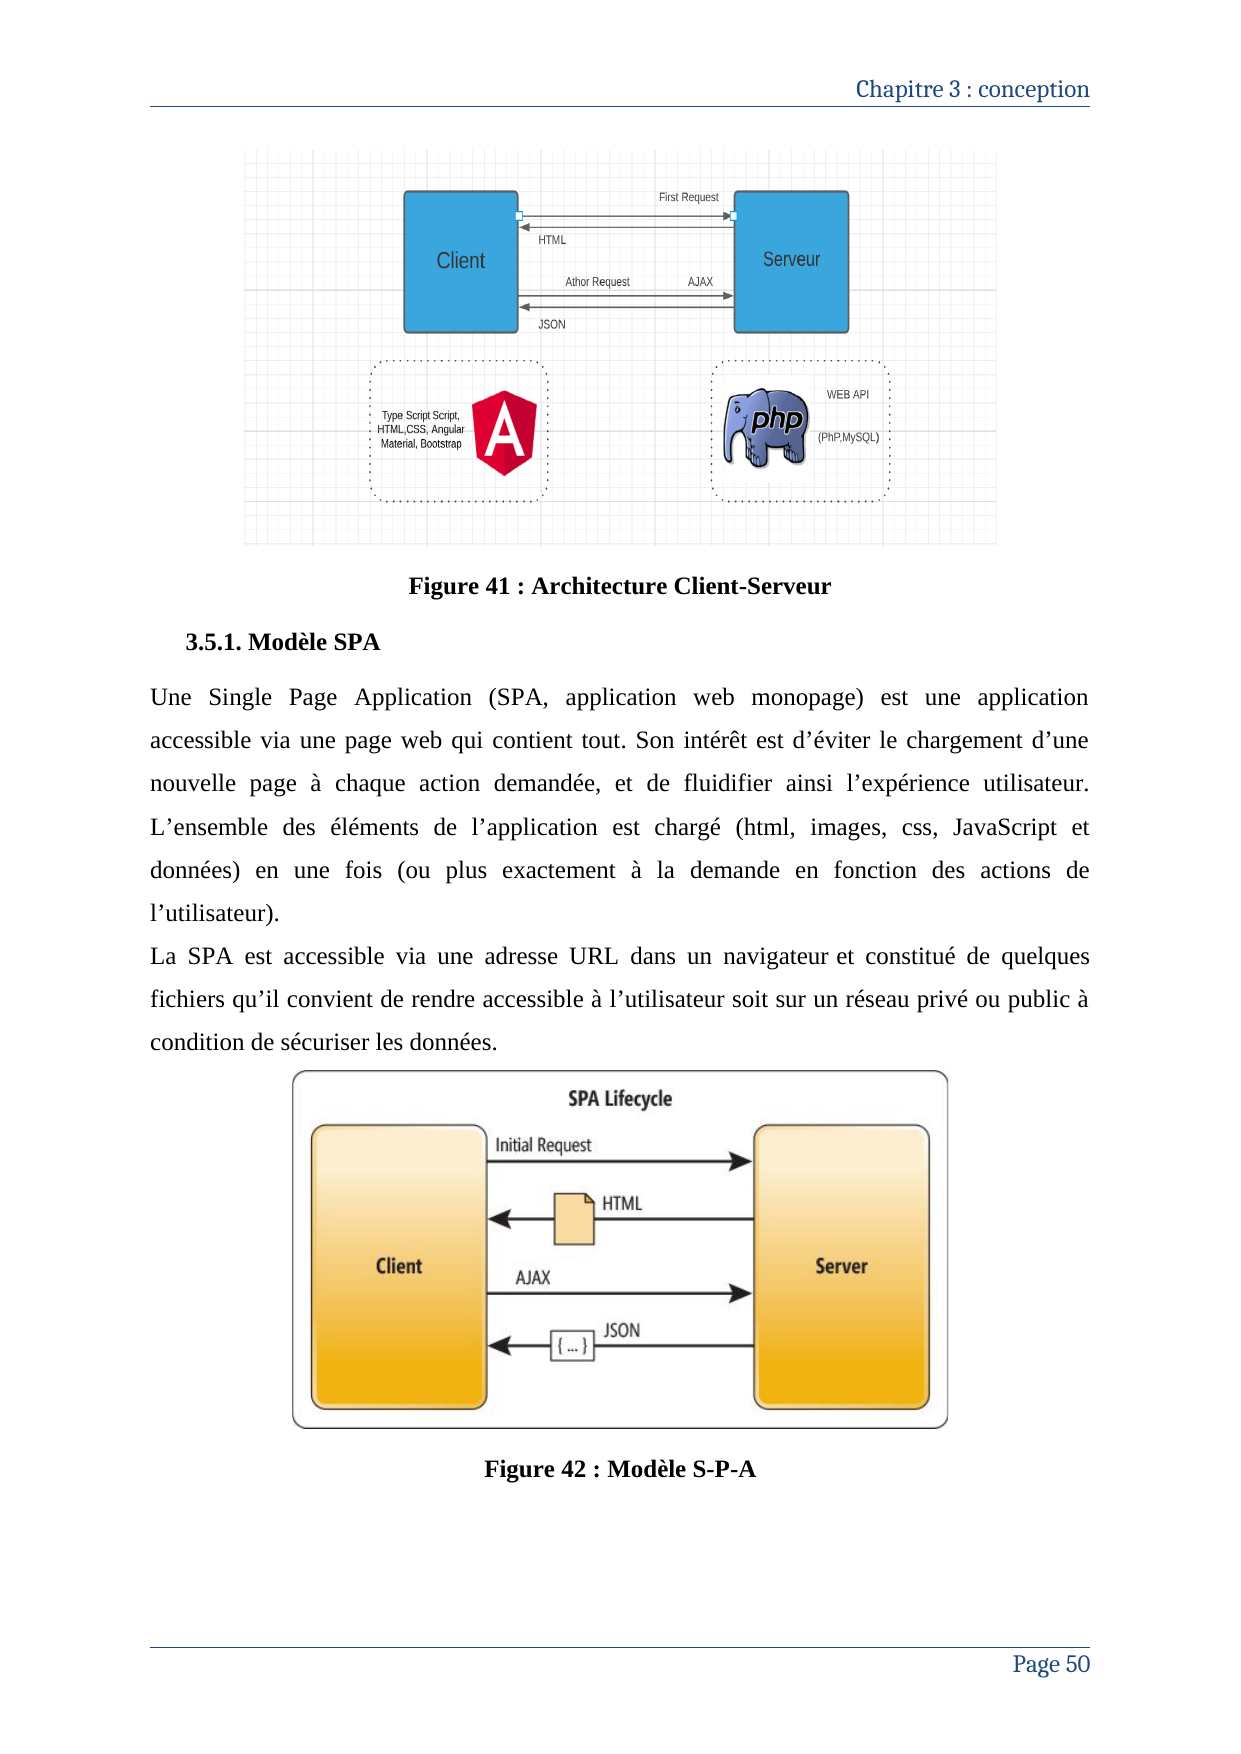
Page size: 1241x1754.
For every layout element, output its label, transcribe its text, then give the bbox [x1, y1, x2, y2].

picture [292, 1070, 949, 1429]
text La SPA est accessible via une adresse URL dans un navigateur et constitué de quelques fichiers qu’il convient de rendre accessible à l’utilisateur soit sur un réseau privé ou public à condition de sécuriser les données. [150, 941, 1090, 1056]
subtitle 3.5.1. Modèle SPA [185, 627, 1090, 655]
text Une Single Page Application (SPA, application web monopage) est une application accessible via une page web qui contient tout. Son intérêt est d’éviter le chargement d’une nouvelle page à chaque action demandée, et de fluidifier ainsi l’expérience utilisateur. L’ensemble des éléments de l’application est chargé (html, images, css, JavaScript et données) en une fois (ou plus exactement à la demande en fonction des actions de l’utilisateur). [150, 682, 1090, 927]
picture [243, 150, 997, 546]
